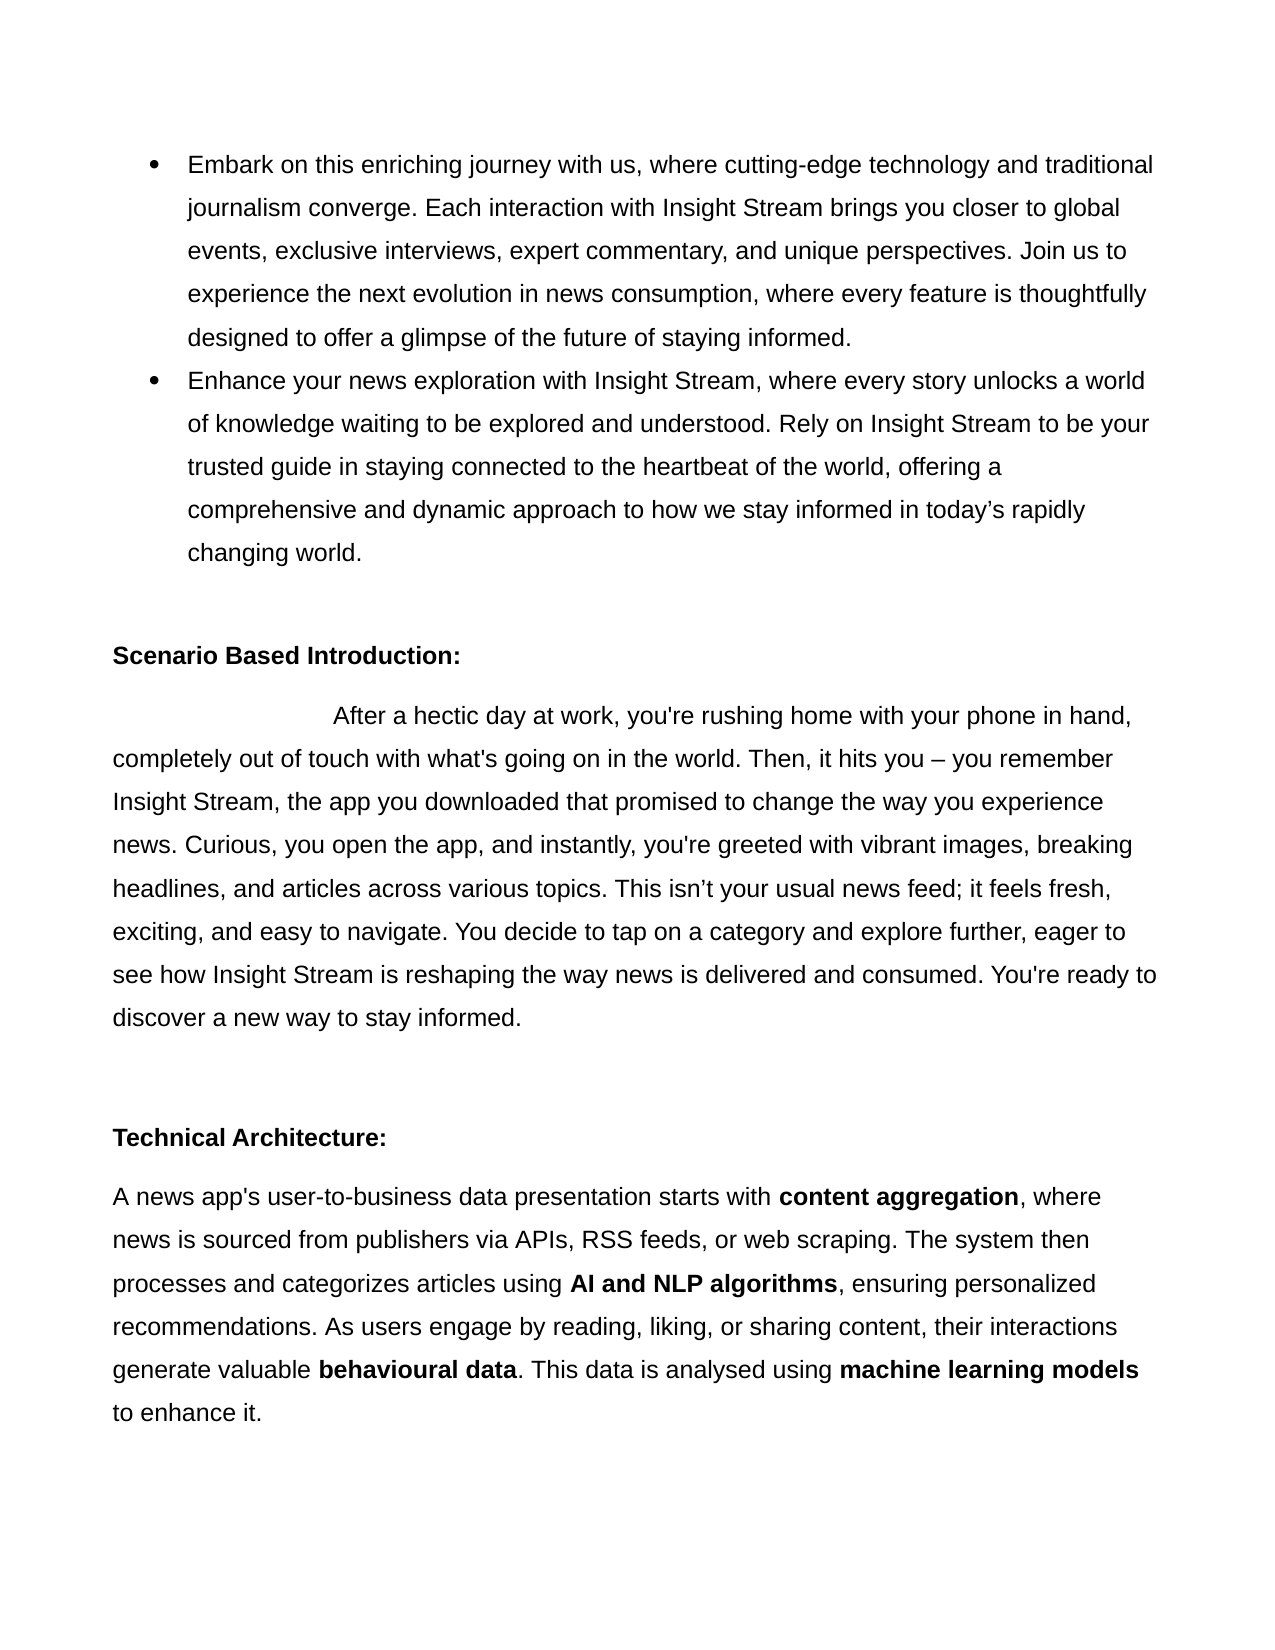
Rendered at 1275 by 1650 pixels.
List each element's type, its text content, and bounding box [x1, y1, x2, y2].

text Scenario Based Introduction: [112, 641, 1162, 670]
list Embark on this enriching journey with us, where cutting-edge technology and traditional journalism converge. Each interaction with Insight Stream brings you closer to global events, exclusive interviews, expert commentary, and unique perspectives. Join us to experience the next evolution in news consumption, where every feature is thoughtfully designed to offer a glimpse of the future of staying informed. [150, 150, 1162, 351]
text Technical Architecture: [112, 1122, 1162, 1151]
text After a hectic day at work, you're rushing home with your phone in hand, completely out of touch with what's going on in the world. Then, it hits you – you remember Insight Stream, the app you downloaded that promised to change the way you experience news. Curious, you open the app, and instantly, you're greeted with vibrant images, breaking headlines, and articles across various topics. This isn’t your usual news feed; it feels fresh, exciting, and easy to navigate. You decide to tap on a category and explore further, eager to see how Insight Stream is reshaping the way news is delivered and consumed. You're ready to discover a new way to stay informed. [112, 701, 1162, 1032]
list Enhance your news exploration with Insight Stream, where every story unlocks a world of knowledge waiting to be explored and understood. Rely on Insight Stream to be your trusted guide in staying connected to the heartbeat of the world, offering a comprehensive and dynamic approach to how we stay informed in today’s rapidly changing world. [150, 366, 1162, 567]
text A news app's user-to-business data presentation starts with content aggregation, where news is sourced from publishers via APIs, RSS feeds, or web scraping. The system then processes and categorizes articles using AI and NLP algorithms, ensuring personalized recommendations. As users engage by reading, liking, or sharing content, their interactions generate valuable behavioural data. This data is analysed using machine learning models to enhance it. [112, 1182, 1162, 1427]
